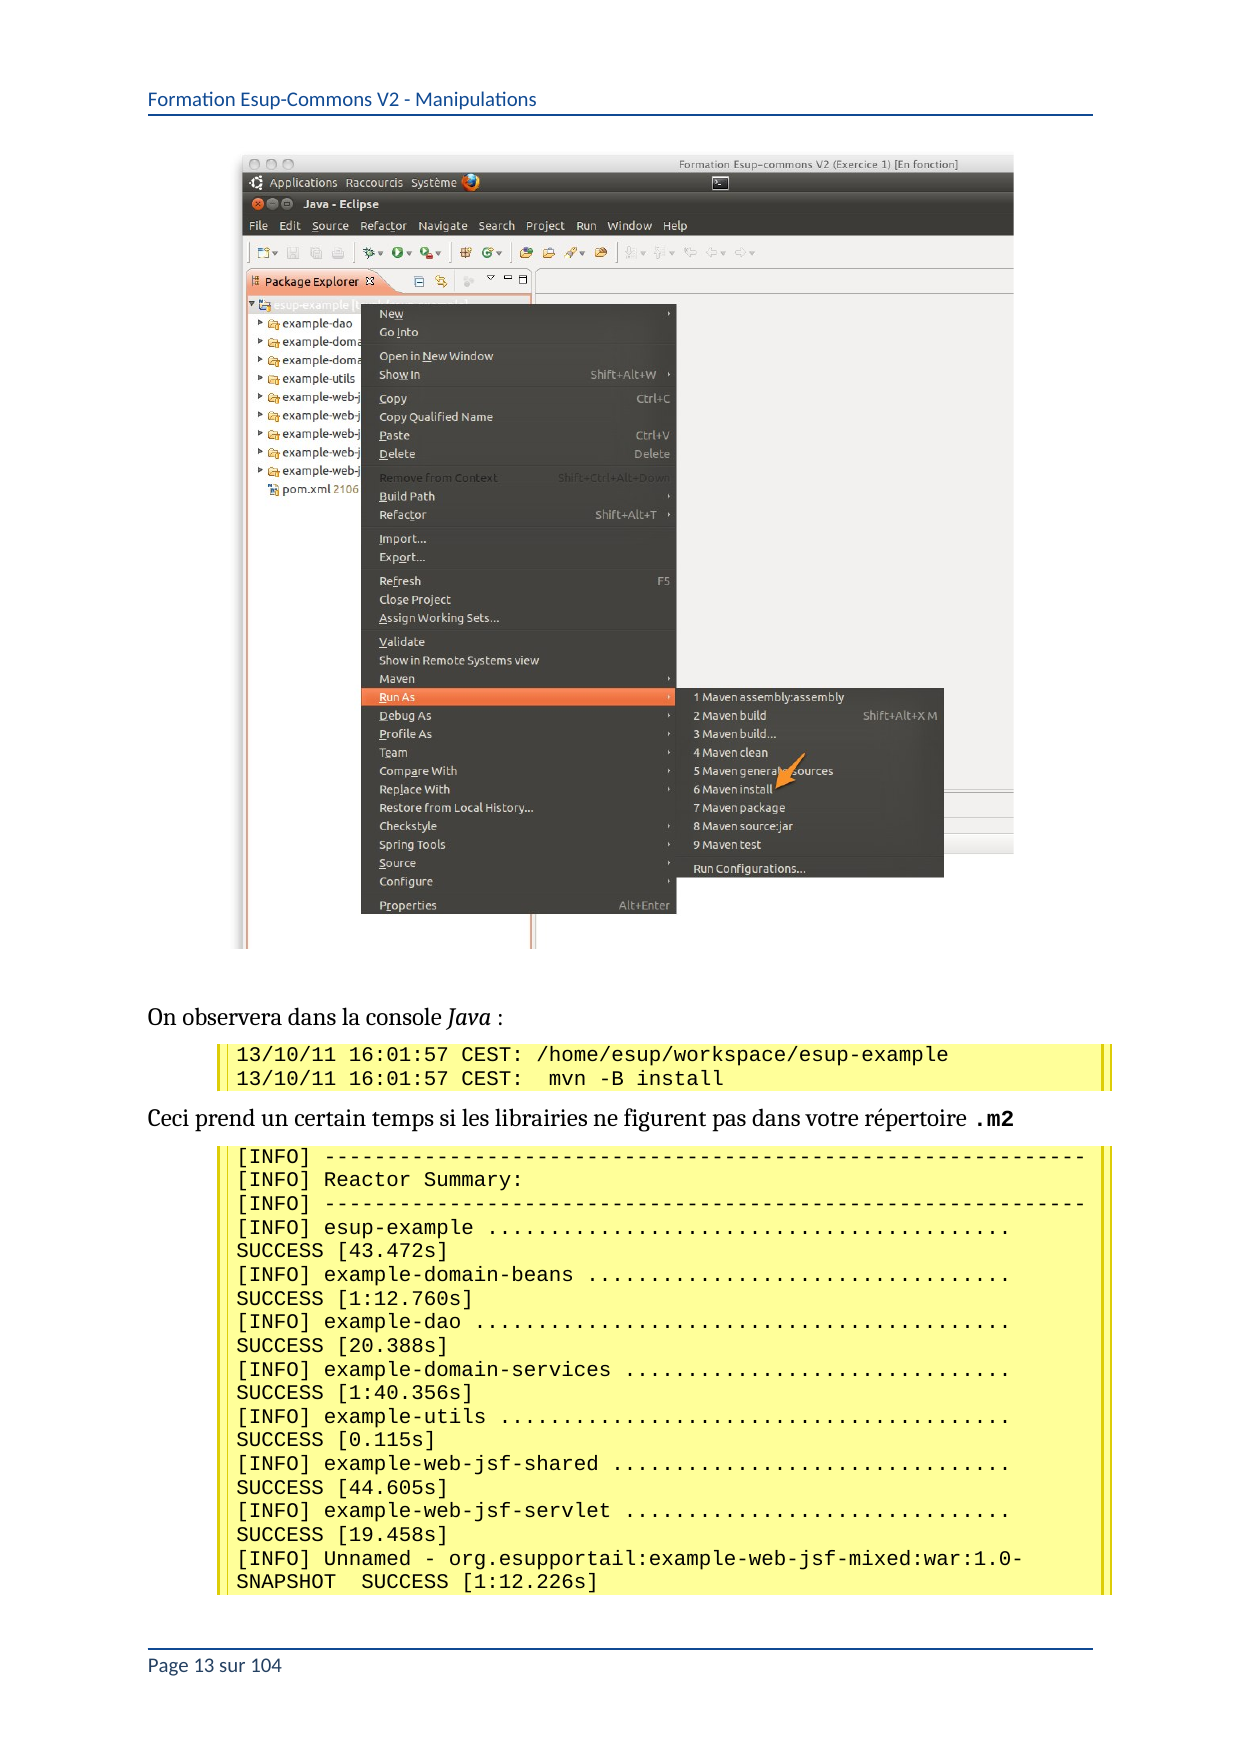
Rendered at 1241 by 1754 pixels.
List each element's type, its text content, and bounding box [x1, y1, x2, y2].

text [INFO] esup-example .......................................... SUCCESS [43.472s] [228, 1217, 1101, 1264]
text [INFO] Reactor Summary: [228, 1169, 1101, 1193]
picture [226, 147, 1014, 949]
text [INFO] example-utils ......................................... SUCCESS [0.115s] [228, 1406, 1101, 1453]
text [INFO] example-web-jsf-servlet ............................... SUCCESS [19.458s] [228, 1500, 1101, 1548]
text [INFO] Unnamed - org.esupportail:example-web-jsf-mixed:war:1.0-SNAPSHOT SUCCESS [1:12.226s] [228, 1548, 1101, 1595]
text [INFO] ------------------------------------------------------------- [228, 1193, 1101, 1217]
text [INFO] ------------------------------------------------------------- [228, 1146, 1101, 1169]
text [INFO] example-web-jsf-shared ................................ SUCCESS [44.605s] [228, 1453, 1101, 1500]
text On observera dans la console Java : [148, 1003, 1093, 1032]
text Ceci prend un certain temps si les librairies ne figurent pas dans votre répertoire .m2 [148, 1104, 1093, 1133]
text 13/10/11 16:01:57 CEST: /home/esup/workspace/esup-example [228, 1044, 1101, 1068]
text 13/10/11 16:01:57 CEST: mvn -B install [228, 1068, 1101, 1091]
text [INFO] example-domain-services ............................... SUCCESS [1:40.356s] [228, 1358, 1101, 1406]
text [INFO] example-dao ........................................... SUCCESS [20.388s] [228, 1311, 1101, 1358]
text [INFO] example-domain-beans .................................. SUCCESS [1:12.760s] [228, 1264, 1101, 1311]
